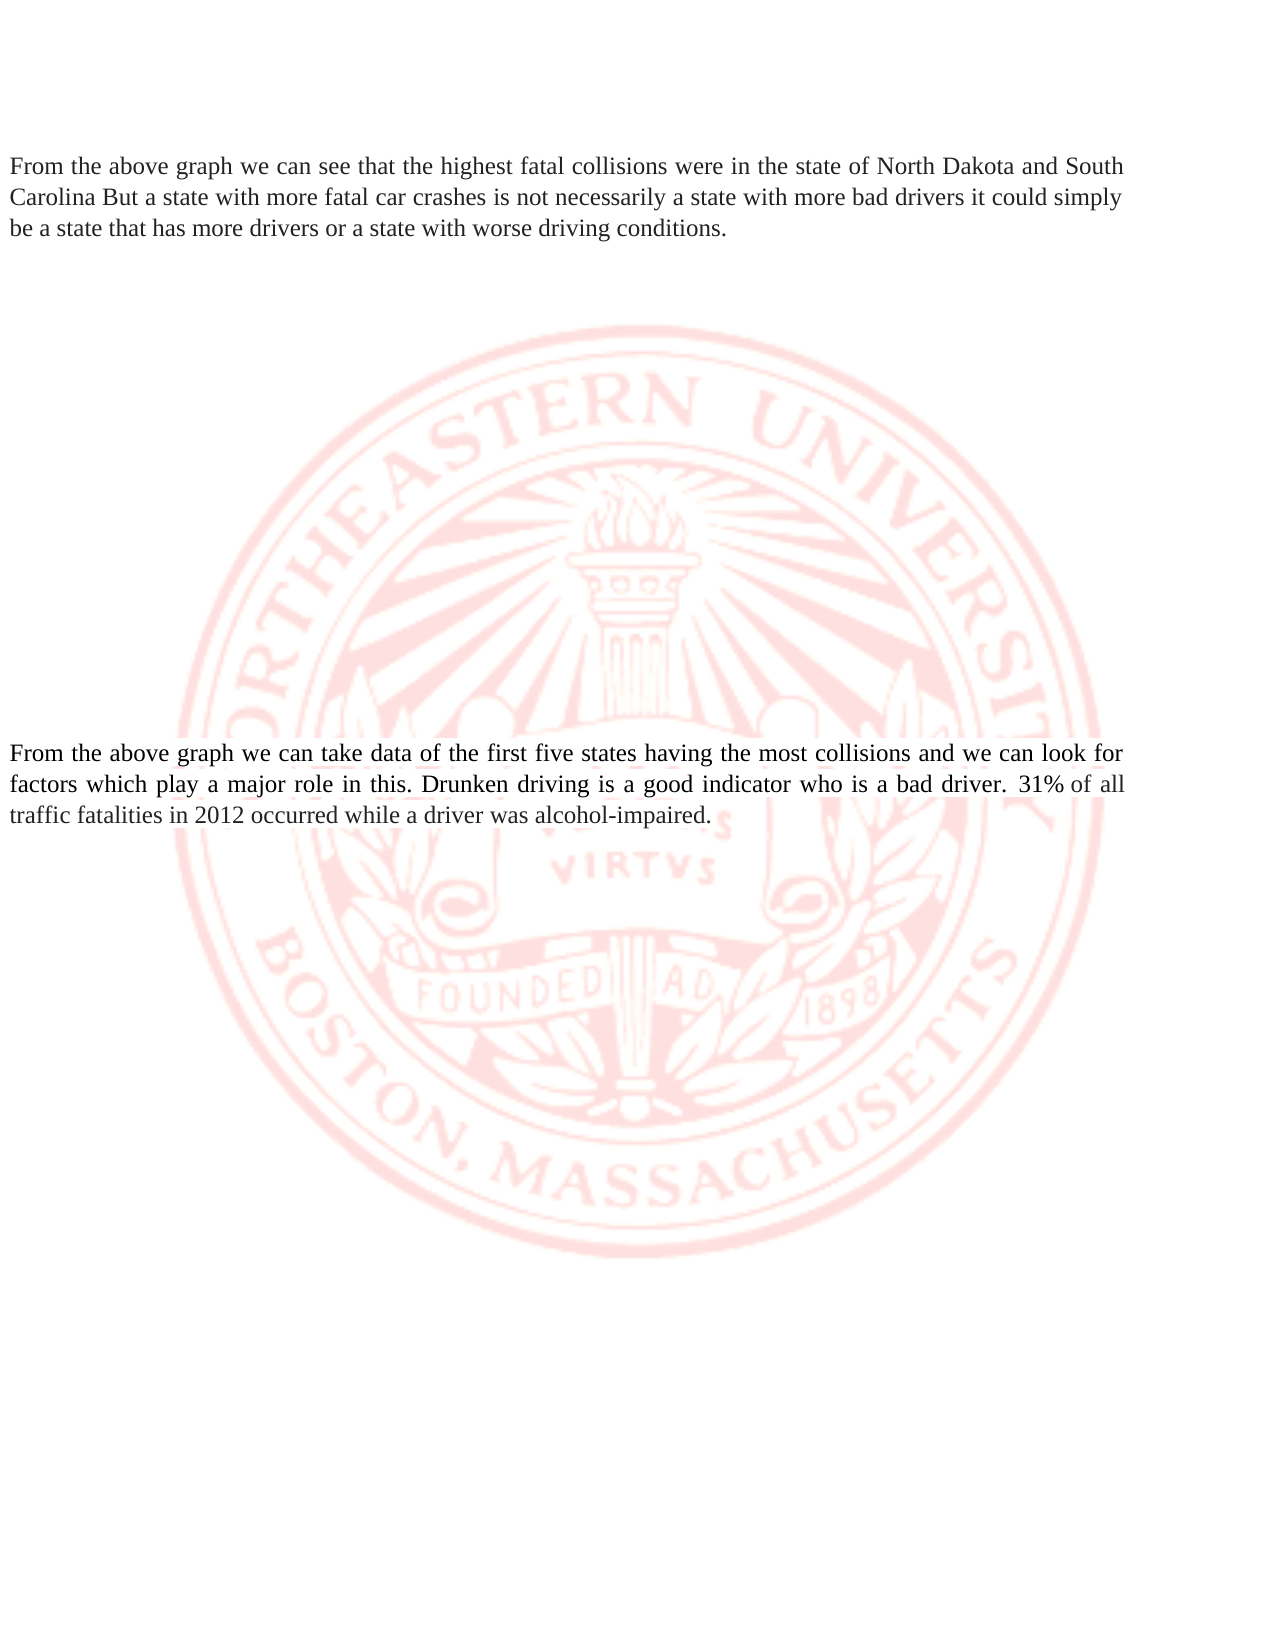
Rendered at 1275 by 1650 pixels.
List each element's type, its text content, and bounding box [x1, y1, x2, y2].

text From the above graph we can see that the highest fatal collisions were in the state of North Dakota and South Carolina But a state with more fatal car crashes is not necessarily a state with more bad drivers it could simply be a state that has more drivers or a state with worse driving conditions. [9, 211, 1125, 242]
text From the above graph we can take data of the first five states having the most collisions and we can look for factors which play a major role in this. Drunken driving is a good indicator who is a bad driver. 31% of all traffic fatalities in 2012 occurred while a driver was alcohol-impaired. [9, 797, 1125, 828]
